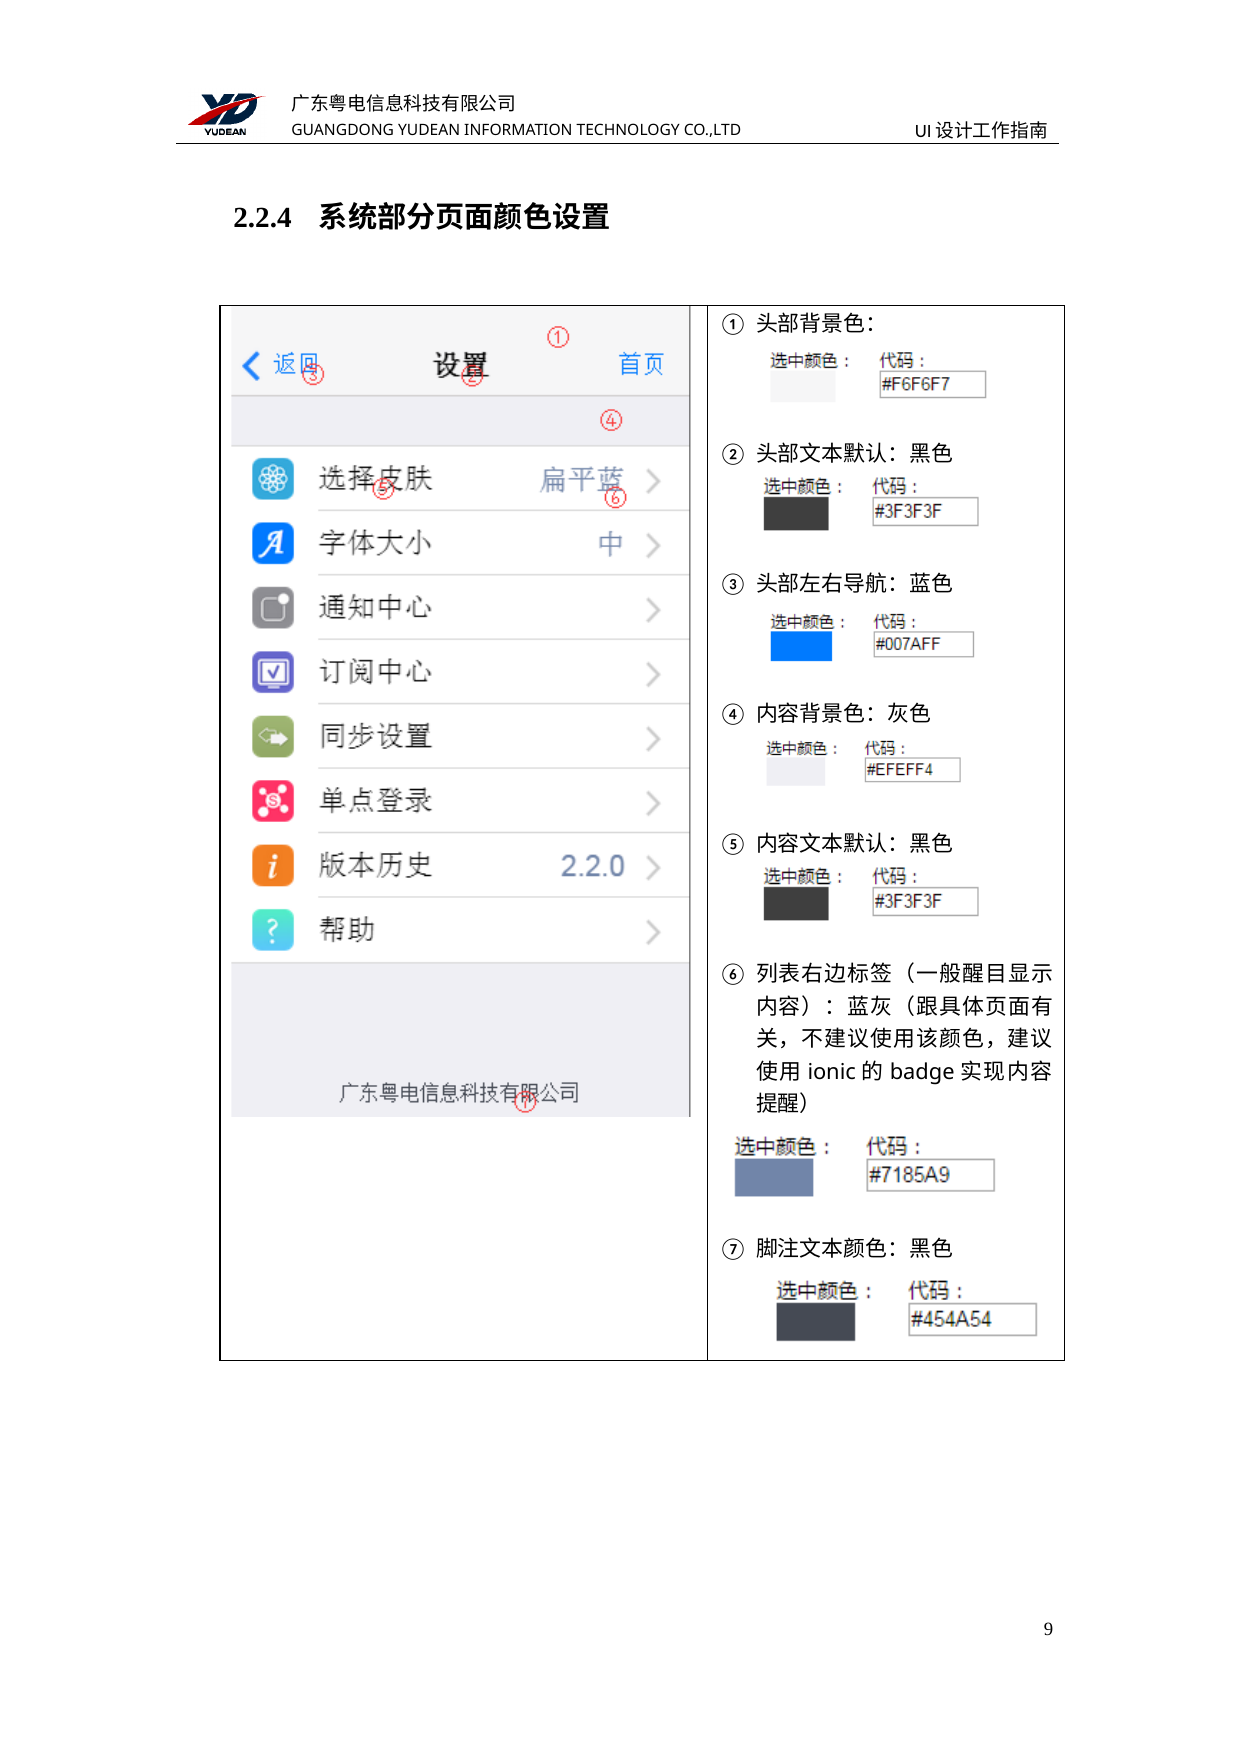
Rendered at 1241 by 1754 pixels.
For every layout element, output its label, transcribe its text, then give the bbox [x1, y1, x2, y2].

picture [755, 1262, 1053, 1357]
picture [755, 598, 984, 681]
picture [718, 1118, 1014, 1214]
picture [187, 88, 268, 141]
picture [755, 468, 993, 543]
picture [755, 858, 993, 933]
table_header 头部背景色： 头部文本默认：黑色 头部左右导航：蓝色 内容背景色：灰色 内容文本默认：黑色 列表右边标签（一般醒目显示内容）：蓝灰（跟具体页面有关，不建议使用该颜色，建议使用ionic的badge实现内容提醒） 脚注文本颜色：黑色 [708, 306, 1064, 1360]
picture [231, 306, 691, 1117]
picture [755, 338, 1002, 418]
table_header [221, 306, 707, 1360]
subtitle 系统部分页面颜色设置 [187, 182, 1053, 247]
picture [755, 728, 976, 800]
